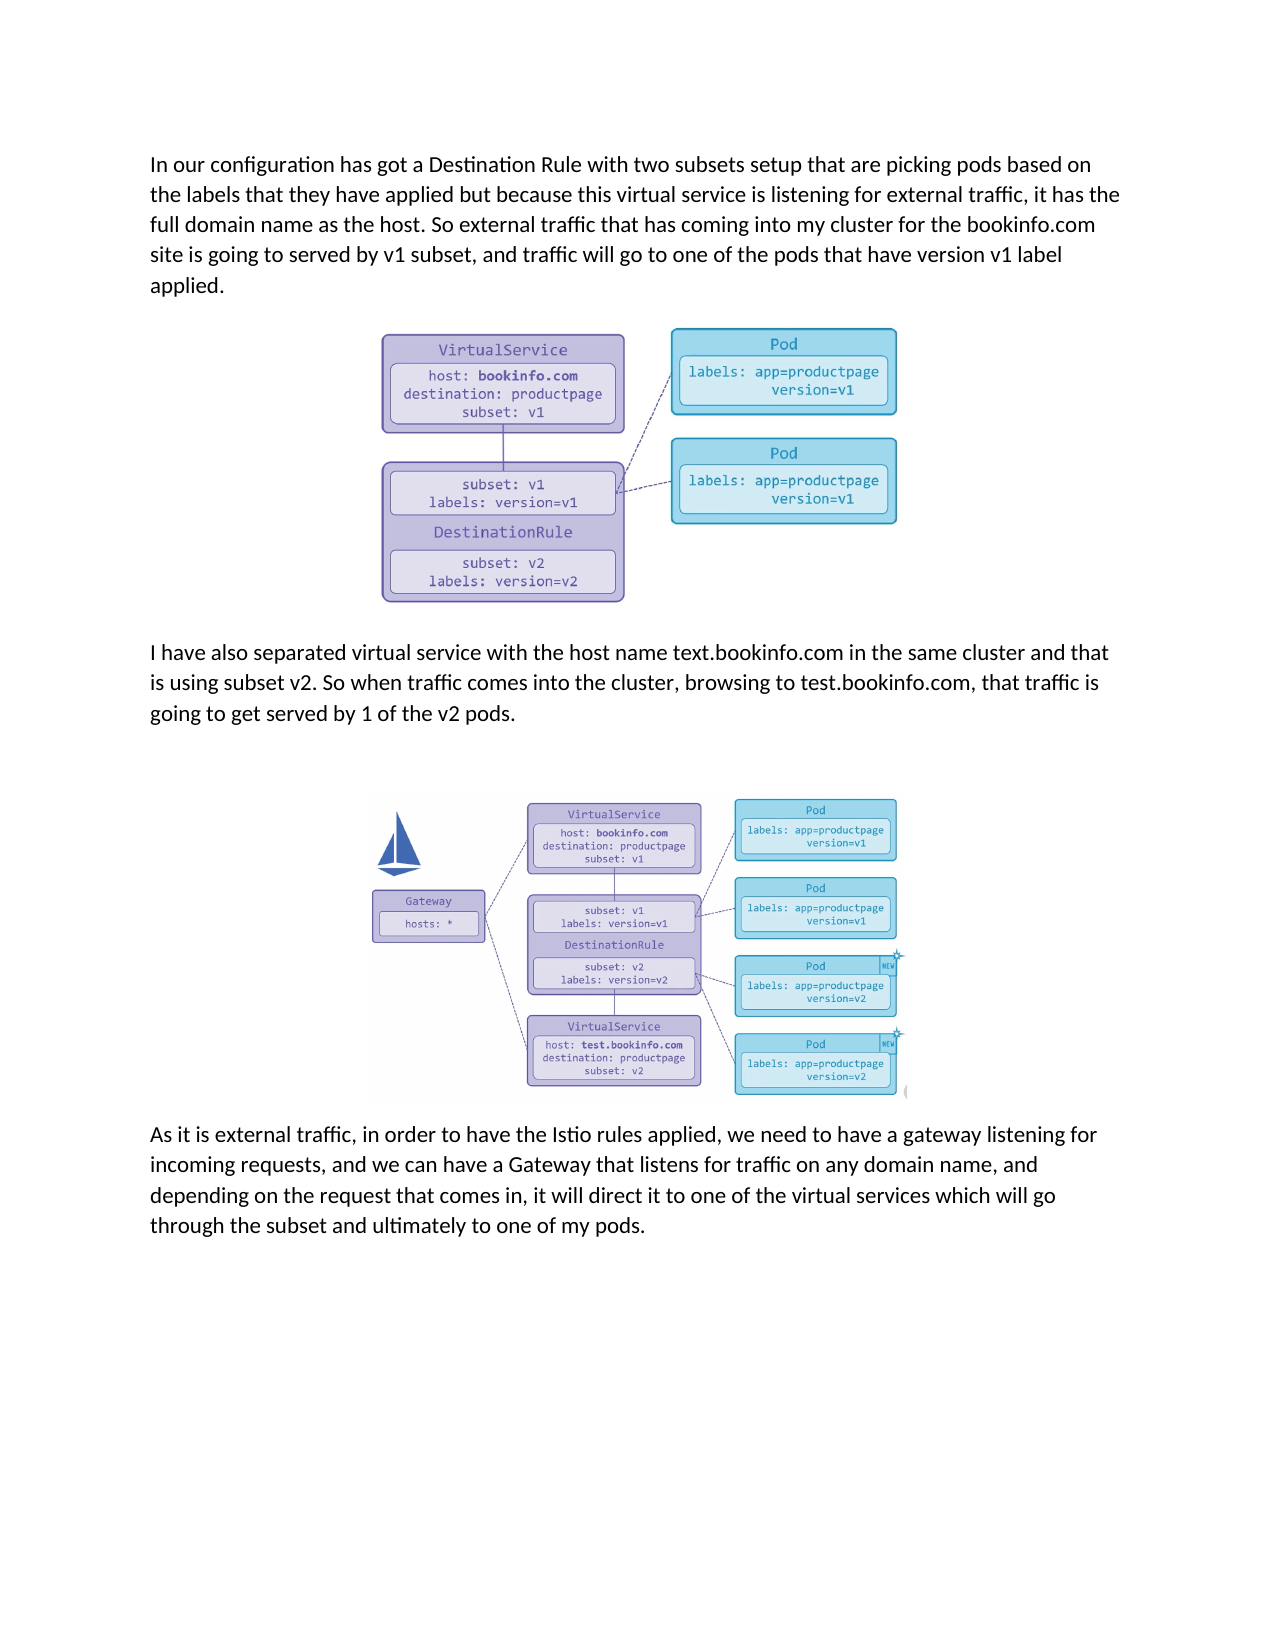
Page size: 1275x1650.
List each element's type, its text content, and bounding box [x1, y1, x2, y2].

picture [367, 317, 909, 620]
text I have also separated virtual service with the host name text.bookinfo.com in the same cluster and that is using subset v2. So when traffic comes into the cluster, browsing to test.bookinfo.com, that traffic is going to get served by 1 of the v2 pods. [150, 638, 1125, 727]
picture [367, 792, 908, 1102]
text As it is external traffic, in order to have the Istio rules applied, we need to have a gateway listening for incoming requests, and we can have a Gateway that listens for traffic on any domain name, and depending on the request that comes in, it will direct it to one of the virtual services which will go through the subset and ultimately to one of my pods. [150, 1120, 1125, 1239]
text In our configuration has got a Destination Rule with two subsets setup that are picking pods based on the labels that they have applied but because this virtual service is listening for external traffic, it has the full domain name as the host. So external traffic that has coming into my cluster for the bookinfo.com site is going to served by v1 subset, and traffic will go to one of the pods that have version v1 label applied. [150, 150, 1125, 299]
